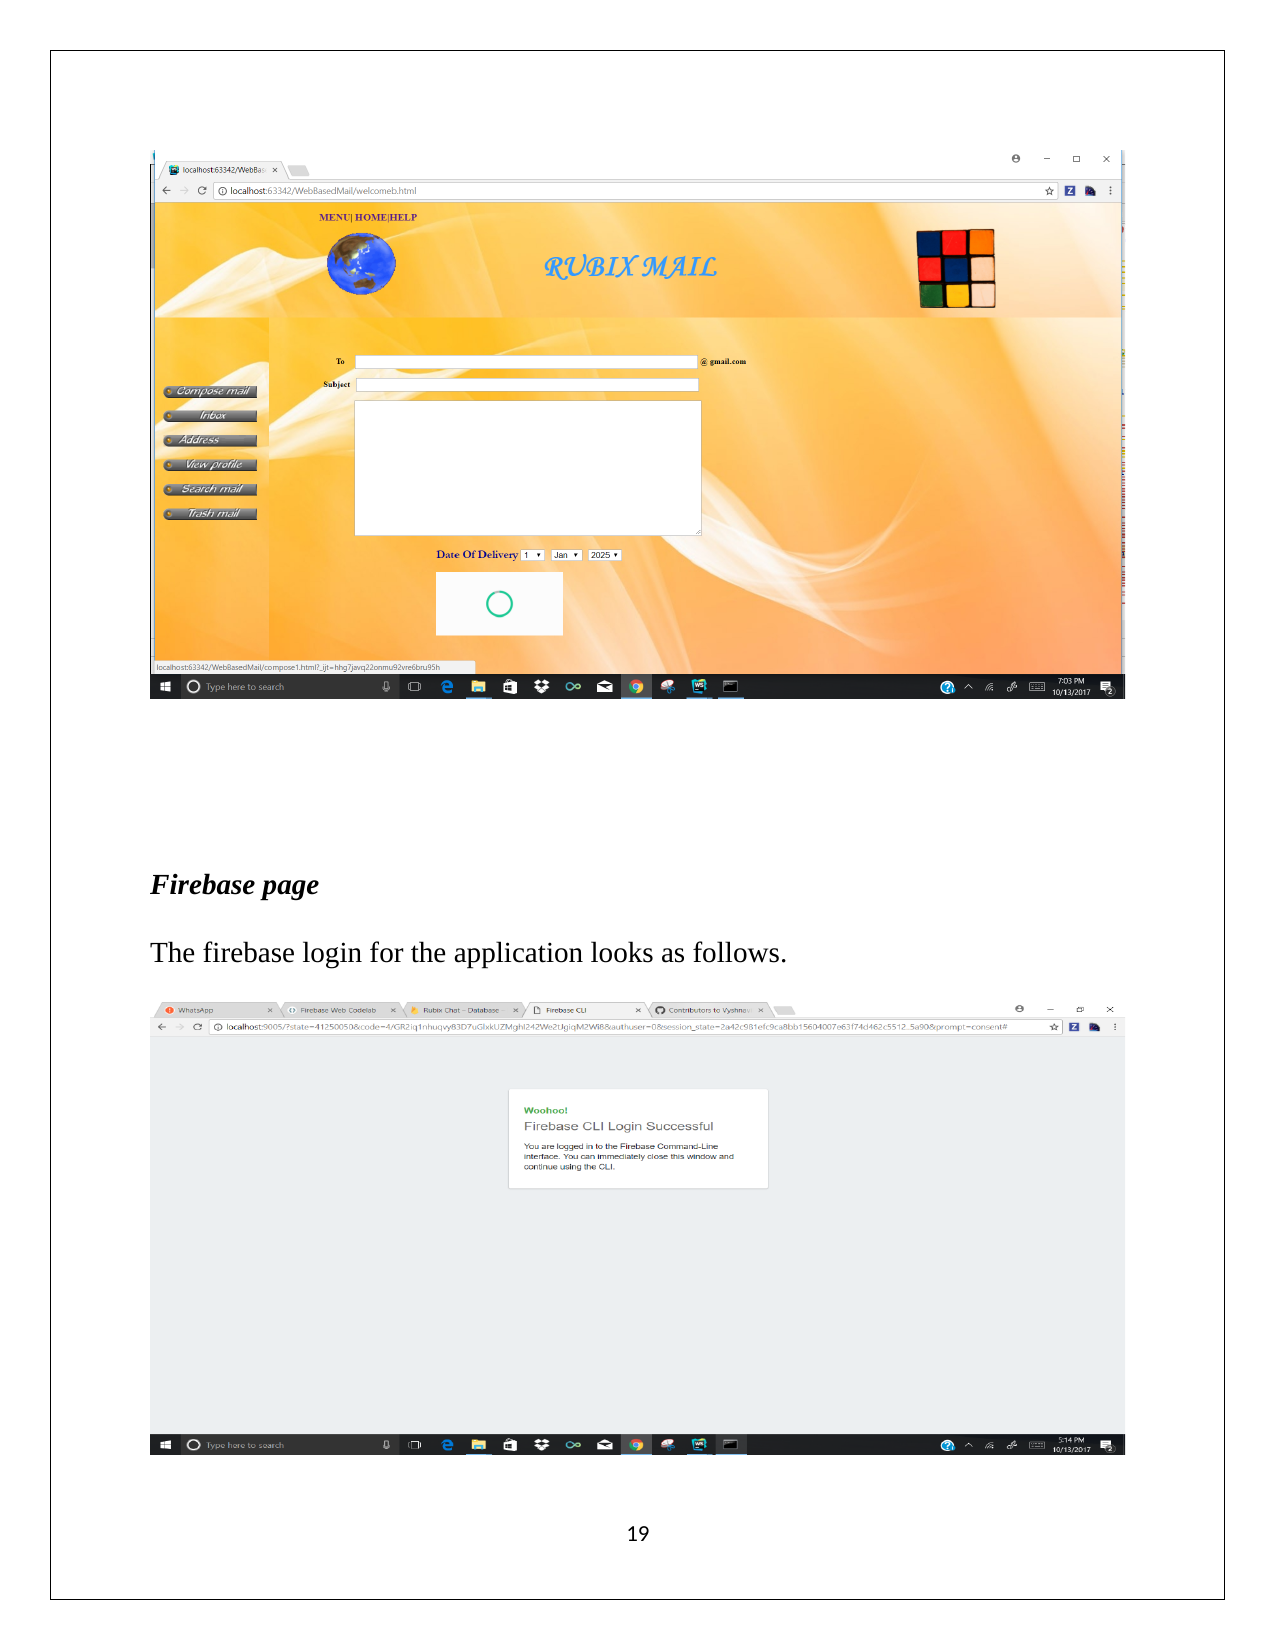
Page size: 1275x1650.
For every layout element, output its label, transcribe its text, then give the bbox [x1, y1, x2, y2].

text The firebase login for the application looks as follows. [150, 935, 1125, 968]
picture [150, 150, 1125, 699]
picture [150, 1002, 1125, 1455]
text Firebase page [150, 867, 1125, 901]
